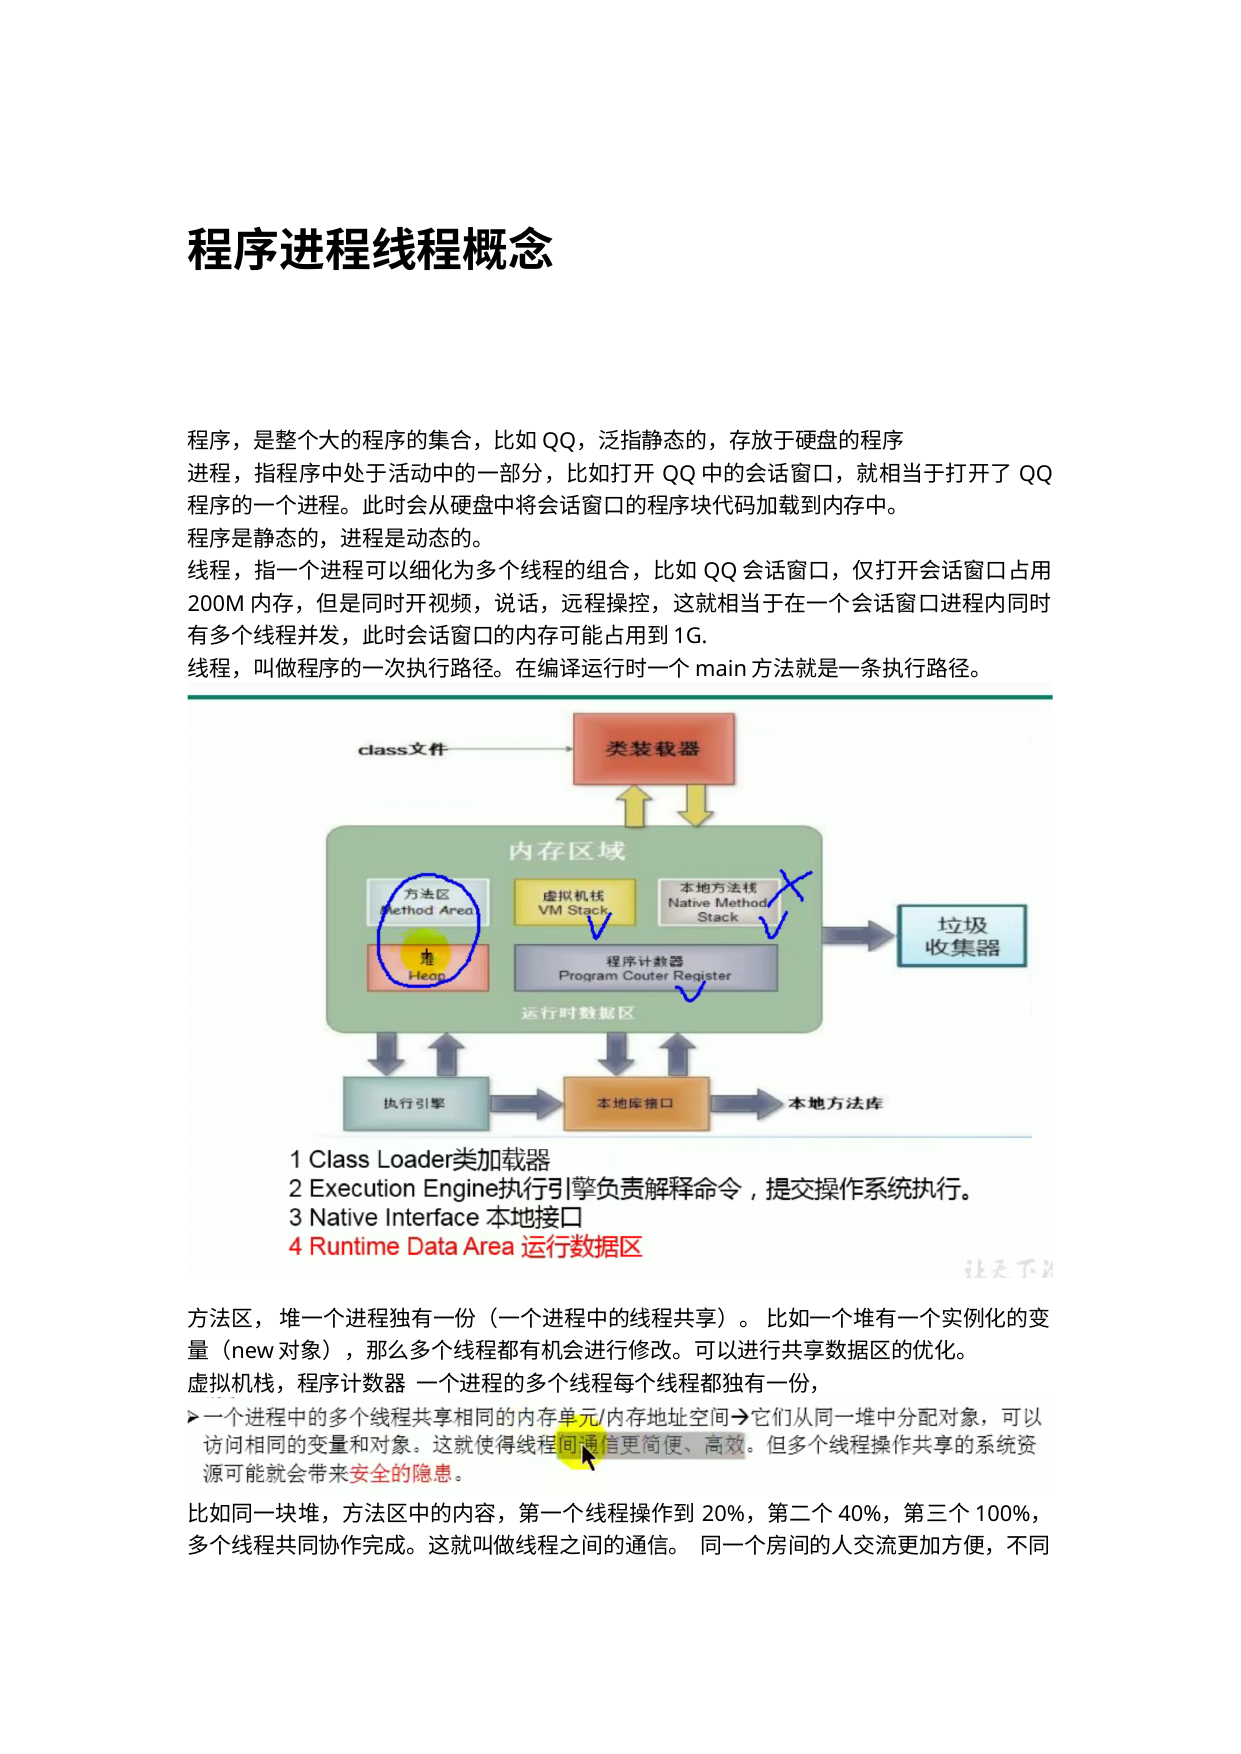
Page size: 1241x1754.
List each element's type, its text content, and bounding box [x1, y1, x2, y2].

text 进程，指程序中处于活动中的一部分，比如打开QQ中的会话窗口，就相当于打开了QQ程序的一个进程。此时会从硬盘中将会话窗口的程序块代码加载到内存中。 [187, 455, 1053, 520]
picture [187, 1397, 1053, 1495]
subtitle 程序进程线程概念 [187, 197, 1053, 295]
picture [187, 682, 1053, 1278]
text 程序，是整个大的程序的集合，比如QQ，泛指静态的，存放于硬盘的程序 [187, 423, 1053, 455]
text 线程，叫做程序的一次执行路径。在编译运行时一个main方法就是一条执行路径。 [187, 650, 1053, 682]
text 虚拟机栈，程序计数器 一个进程的多个线程每个线程都独有一份， [187, 1365, 1053, 1397]
text 程序是静态的，进程是动态的。 [187, 520, 1053, 553]
text 线程，指一个进程可以细化为多个线程的组合，比如QQ会话窗口，仅打开会话窗口占用200M内存，但是同时开视频，说话，远程操控，这就相当于在一个会话窗口进程内同时有多个线程并发，此时会话窗口的内存可能占用到1G. [187, 553, 1053, 650]
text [187, 1495, 1053, 1560]
text 方法区， 堆一个进程独有一份（一个进程中的线程共享）。 比如一个堆有一个实例化的变量（new对象），那么多个线程都有机会进行修改。可以进行共享数据区的优化。 [187, 1300, 1053, 1365]
